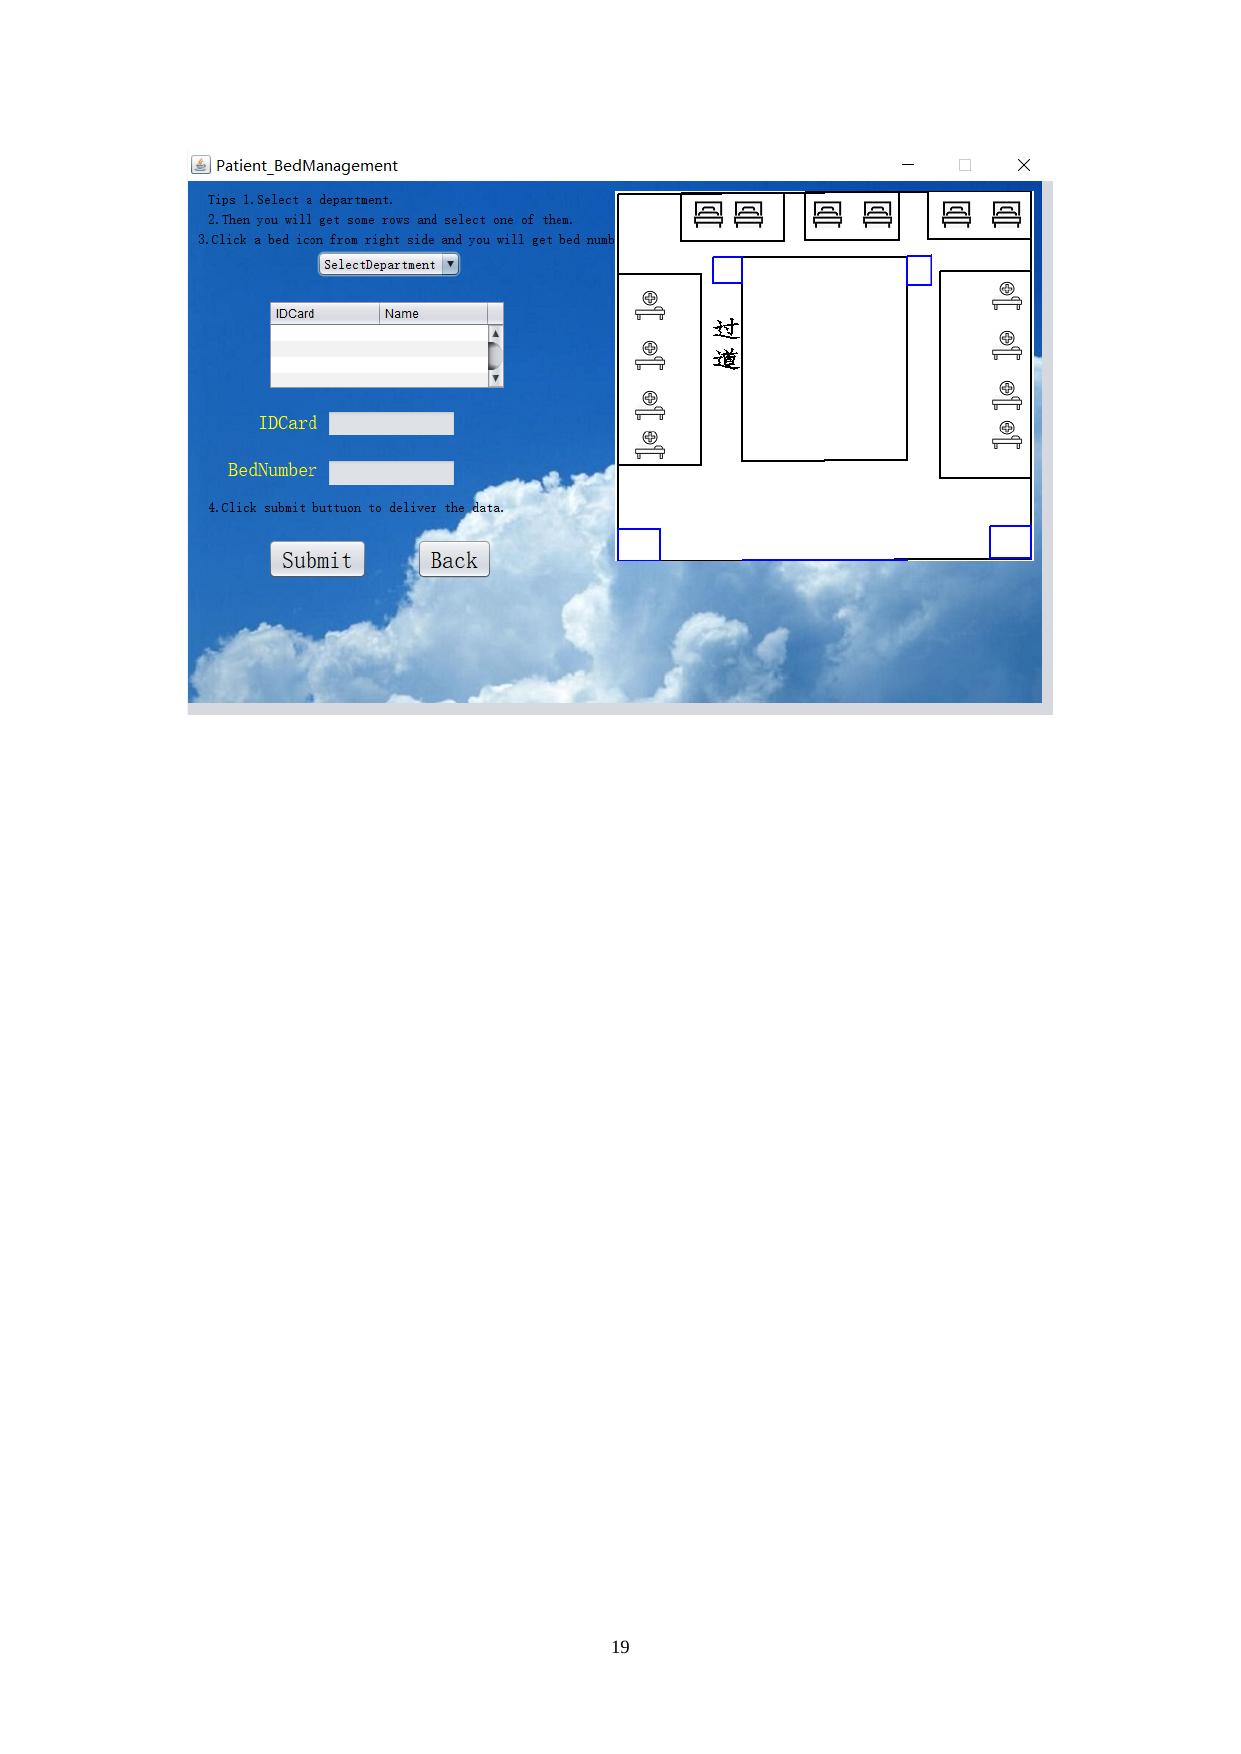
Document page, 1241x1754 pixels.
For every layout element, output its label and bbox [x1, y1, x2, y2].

picture [187, 150, 1053, 715]
